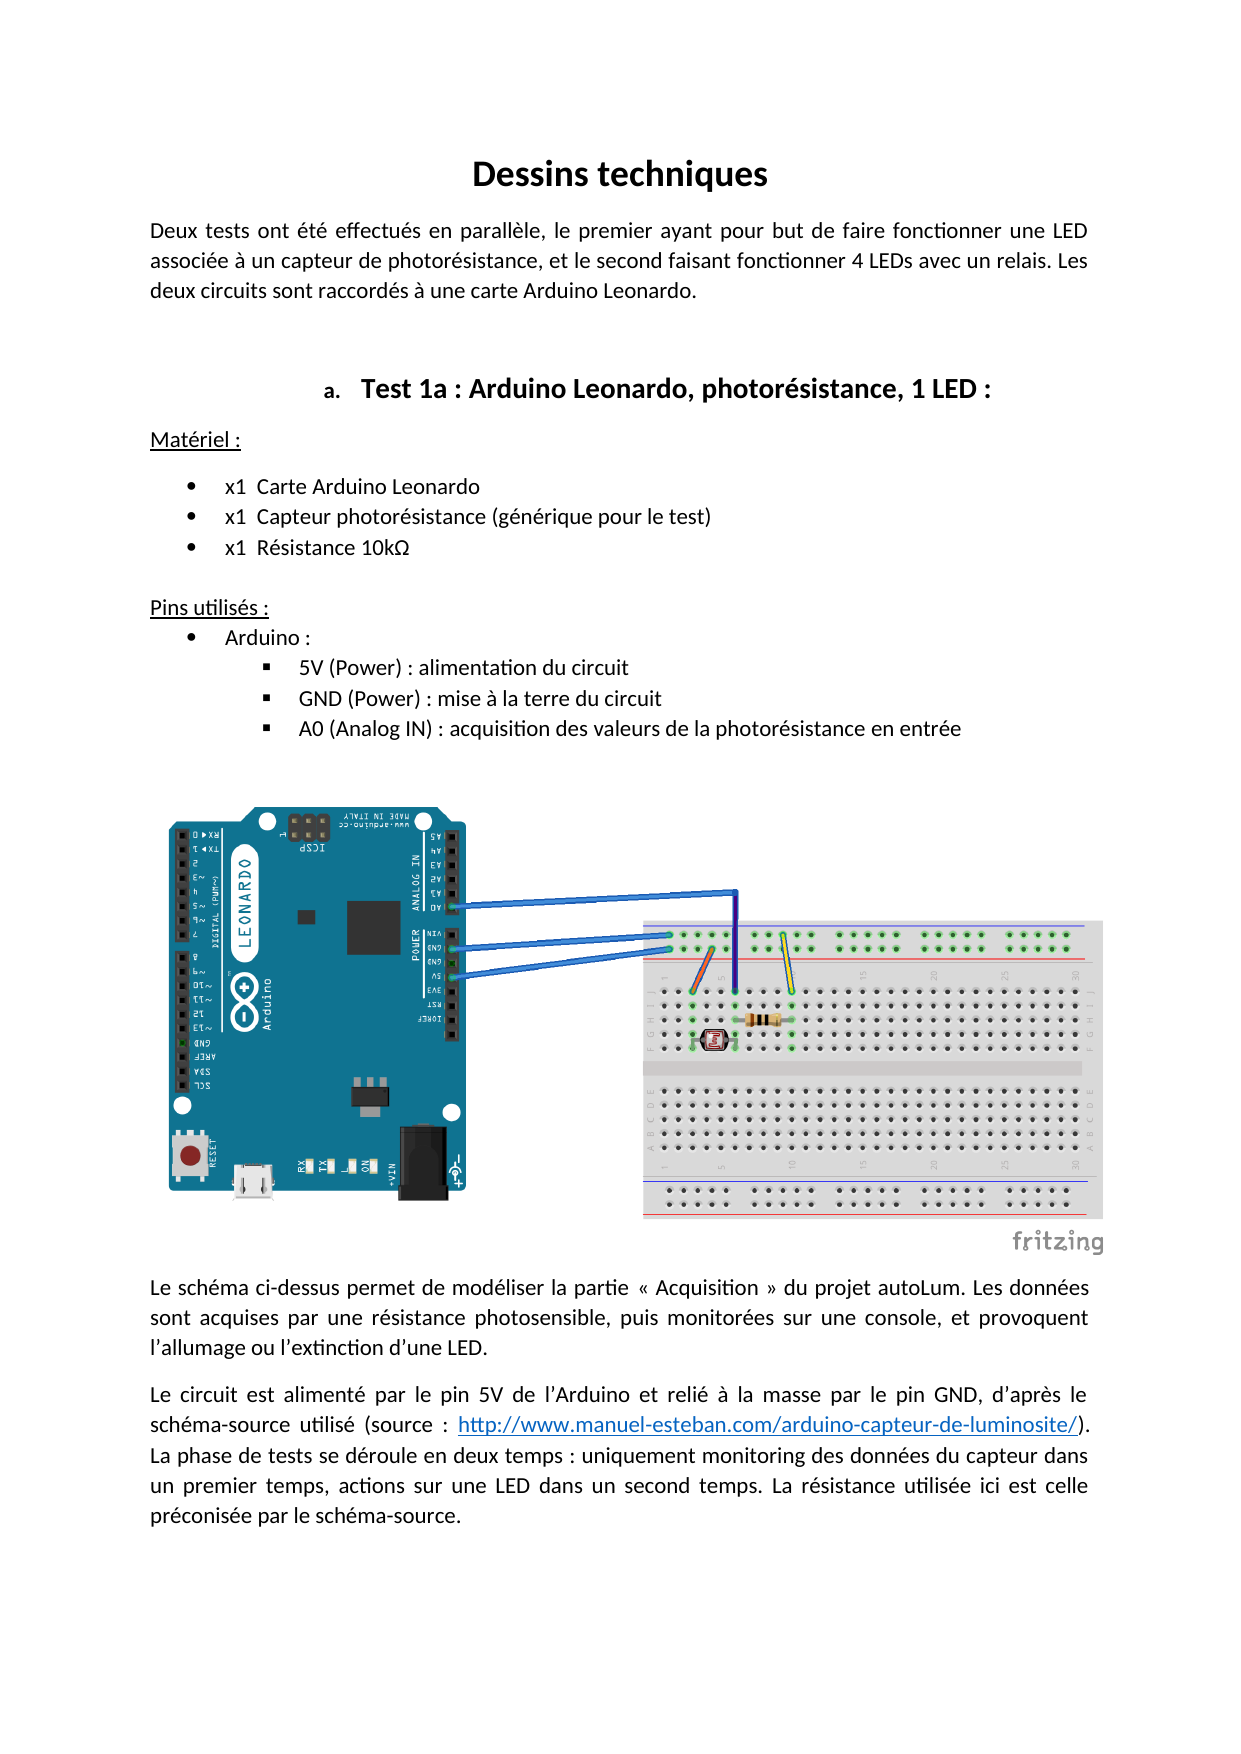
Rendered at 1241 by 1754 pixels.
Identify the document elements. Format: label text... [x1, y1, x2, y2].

text Le schéma ci-dessus permet de modéliser la partie « Acquisition » du projet autoLum. Les données sont acquises par une résistance photosensible, puis monitorées sur une console, et provoquent l’allumage ou l’extinction d’une LED. [150, 1273, 1090, 1362]
list x1 Capteur photorésistance (générique pour le test) [187, 502, 1090, 531]
list 5V (Power) : alimentation du circuit [261, 653, 1090, 682]
list GND (Power) : mise à la terre du circuit [261, 684, 1090, 712]
text Matériel : [150, 425, 1090, 453]
list x1 Résistance 10kΩ [187, 533, 1090, 561]
subtitle Test 1a : Arduino Leonardo, photorésistance, 1 LED : [225, 370, 1090, 406]
text Pins utilisés : [150, 593, 1090, 621]
text Deux tests ont été effectués en parallèle, le premier ayant pour but de faire fonctionner une LED associée à un capteur de photorésistance, et le second faisant fonctionner 4 LEDs avec un relais. Les deux circuits sont raccordés à une carte Arduino Leonardo. [150, 216, 1090, 304]
list Arduino : [187, 623, 1090, 651]
subtitle Dessins techniques [150, 150, 1090, 196]
list A0 (Analog IN) : acquisition des valeurs de la photorésistance en entrée [261, 714, 1090, 742]
list x1 Carte Arduino Leonardo [187, 472, 1090, 500]
text Le circuit est alimenté par le pin 5V de l’Arduino et relié à la masse par le pin GND, d’après le schéma-source utilisé (source : http://www.manuel-esteban.com/arduino-capteur-de-luminosite/). La phase de tests se déroule en deux temps : uniquement monitoring des données du capteur dans un premier temps, actions sur une LED dans un second temps. La résistance utilisée ici est celle préconisée par le schéma-source. [150, 1380, 1090, 1529]
